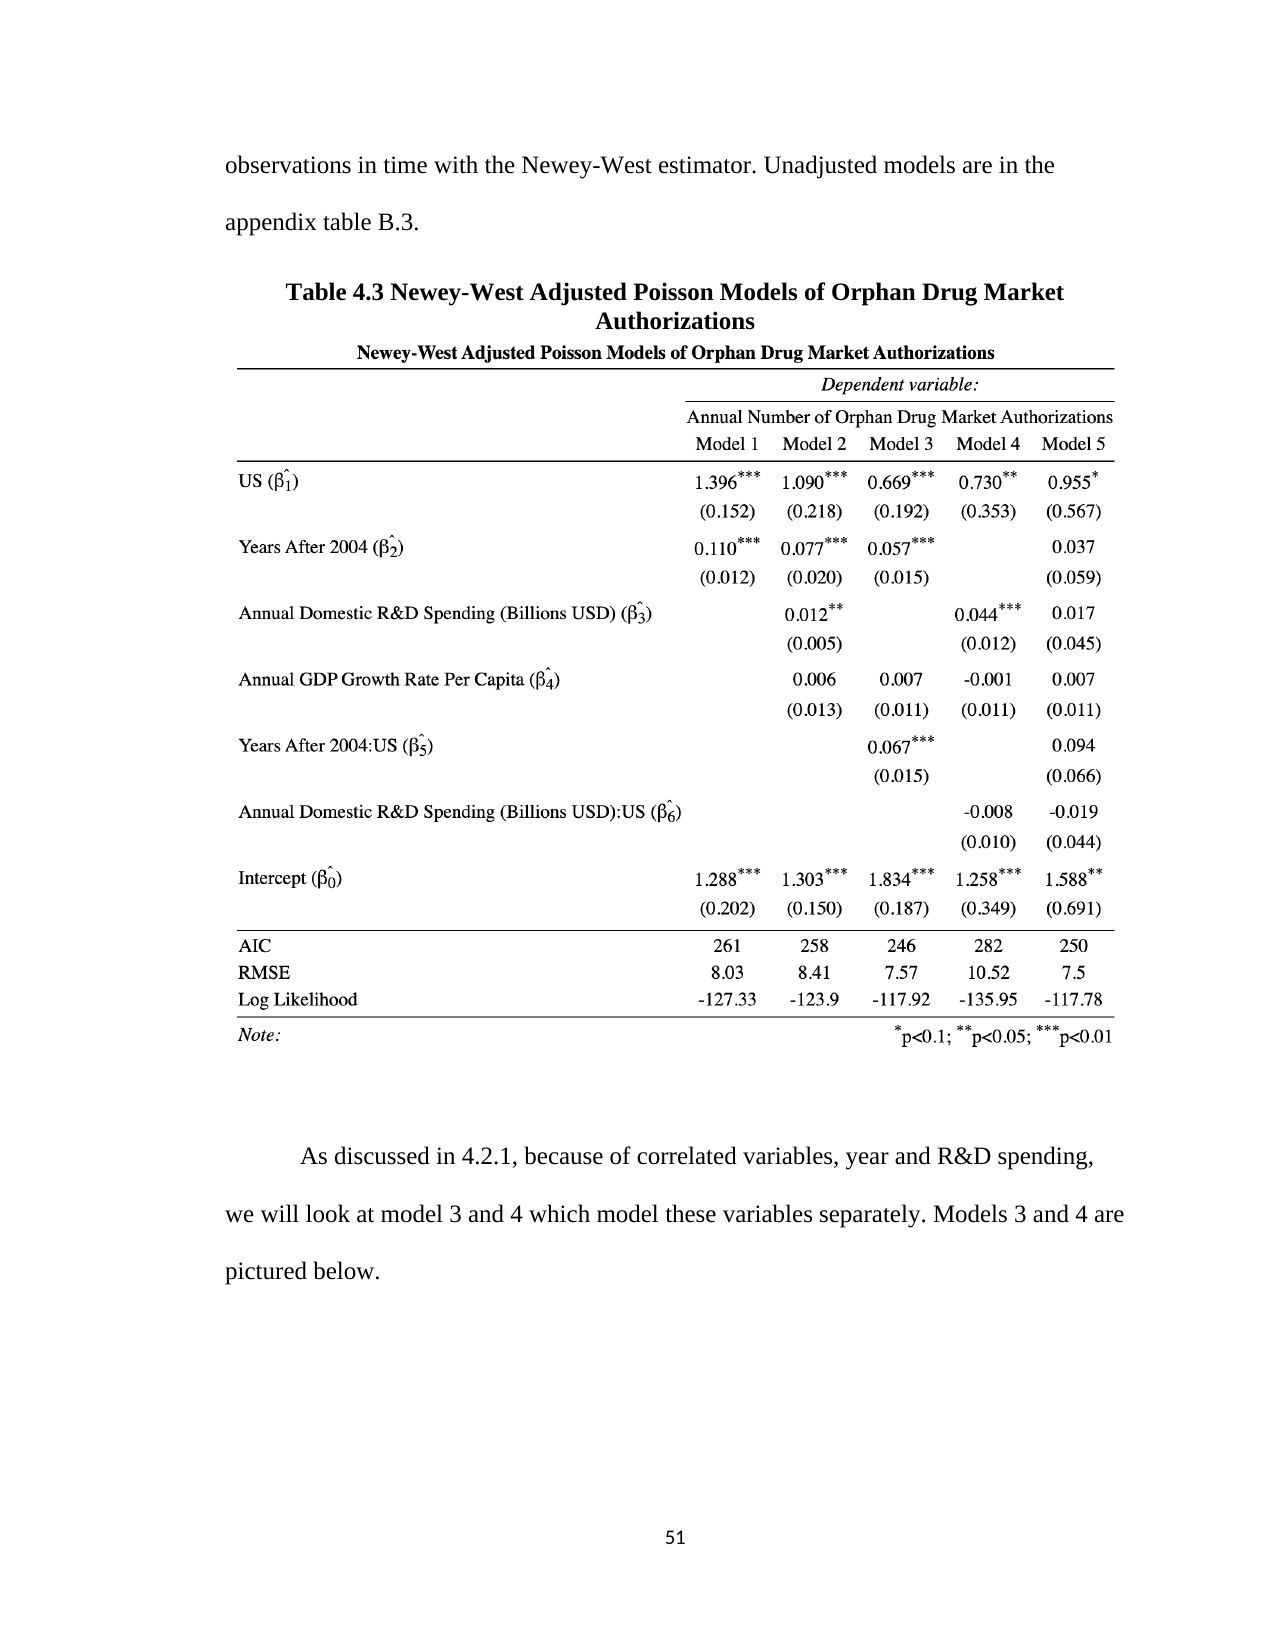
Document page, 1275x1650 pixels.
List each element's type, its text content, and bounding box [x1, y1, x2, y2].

picture [225, 335, 1125, 1059]
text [225, 150, 1125, 236]
text As discussed in 4.2.1, because of correlated variables, year and R&D spending, we will look at model 3 and 4 which model these variables separately. Models 3 and 4 are pictured below. [225, 1141, 1125, 1285]
text Table 4.3 Newey-West Adjusted Poisson Models of Orphan Drug Market Authorizations [225, 277, 1125, 335]
